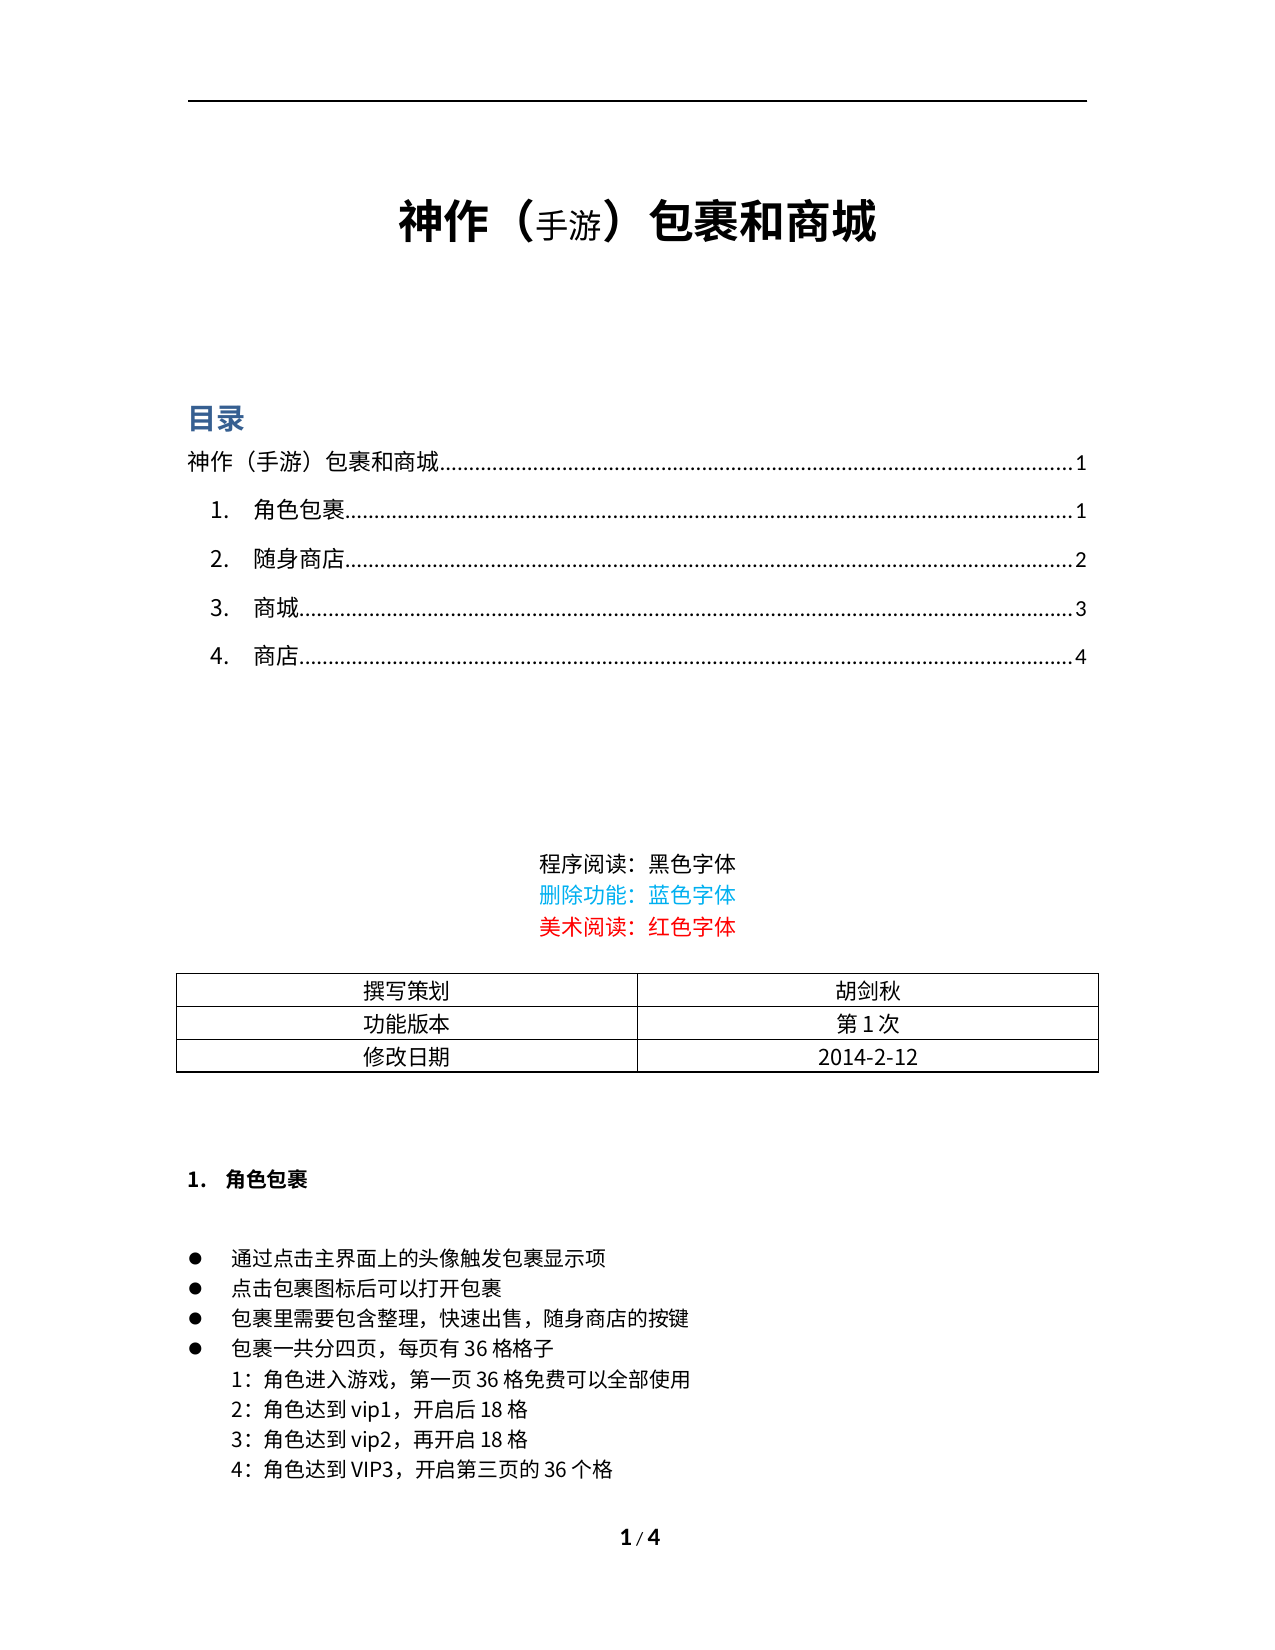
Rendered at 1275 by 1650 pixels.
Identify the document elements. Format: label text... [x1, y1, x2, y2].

table_header 撰写策划 [177, 974, 637, 1006]
text 美术阅读：红色字体 [187, 910, 1087, 942]
list 4：角色达到VIP3，开启第三页的36个格 [231, 1453, 1087, 1484]
text 程序阅读：黑色字体 [187, 847, 1087, 878]
list 点击包裹图标后可以打开包裹 [187, 1272, 1087, 1302]
list 3：角色达到vip2，再开启18格 [231, 1423, 1087, 1453]
table_cell 修改日期 [177, 1040, 637, 1071]
subtitle 神作（手游）包裹和商城 [187, 185, 1087, 252]
table_header 胡剑秋 [638, 974, 1098, 1006]
table_cell 第1次 [638, 1007, 1098, 1039]
table_cell 功能版本 [177, 1007, 637, 1039]
subtitle 角色包裹 [187, 1163, 1087, 1193]
list 通过点击主界面上的头像触发包裹显示项 [187, 1242, 1087, 1272]
table_cell 2014-2-12 [638, 1040, 1098, 1071]
list 2：角色达到vip1，开启后18格 [231, 1393, 1087, 1423]
list 包裹里需要包含整理，快速出售，随身商店的按键 [187, 1302, 1087, 1333]
list 1：角色进入游戏，第一页36格免费可以全部使用 [231, 1363, 1087, 1393]
list 包裹一共分四页，每页有36格格子 [187, 1333, 1087, 1363]
text 删除功能：蓝色字体 [187, 878, 1087, 910]
